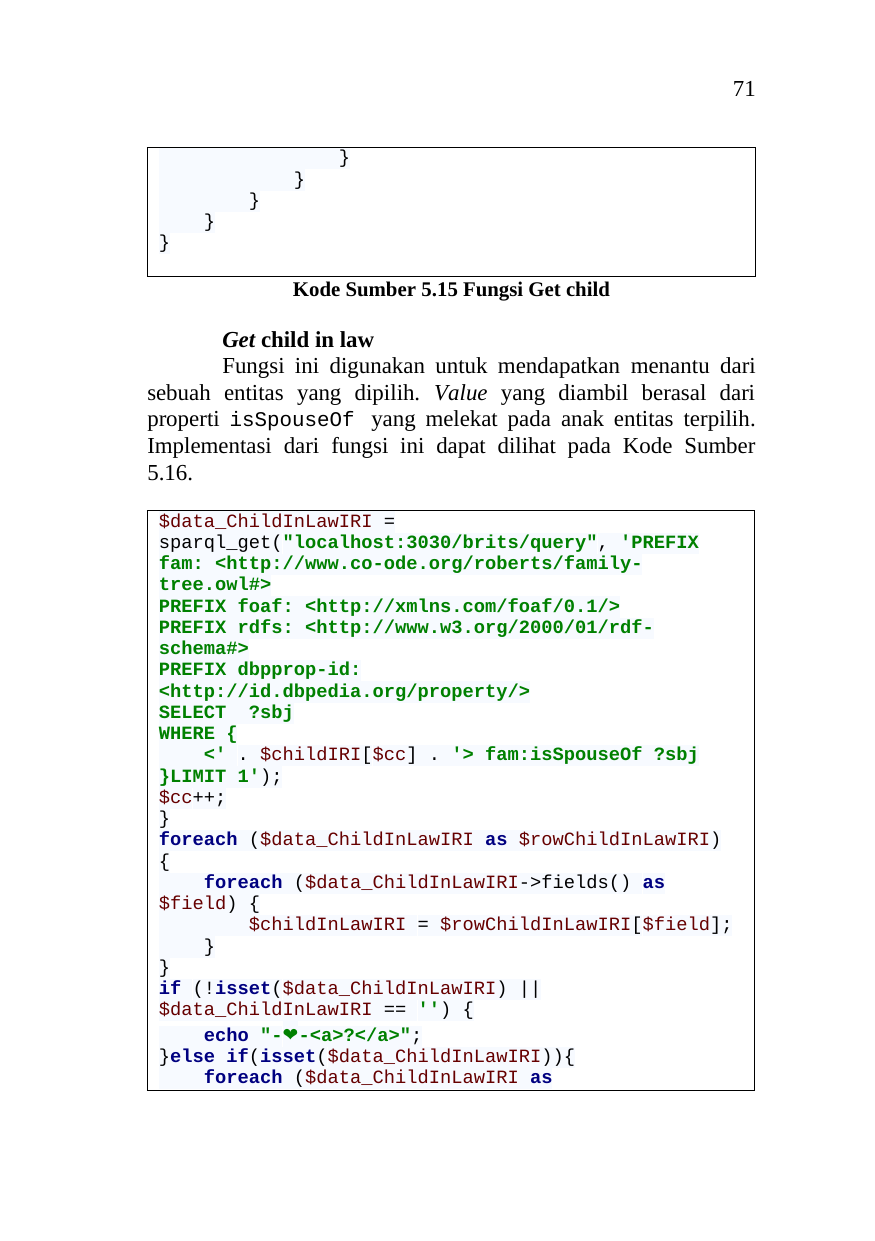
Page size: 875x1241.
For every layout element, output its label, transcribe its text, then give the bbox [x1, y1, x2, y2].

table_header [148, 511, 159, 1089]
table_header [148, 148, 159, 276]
text Get child in law [147, 326, 756, 352]
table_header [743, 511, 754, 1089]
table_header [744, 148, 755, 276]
